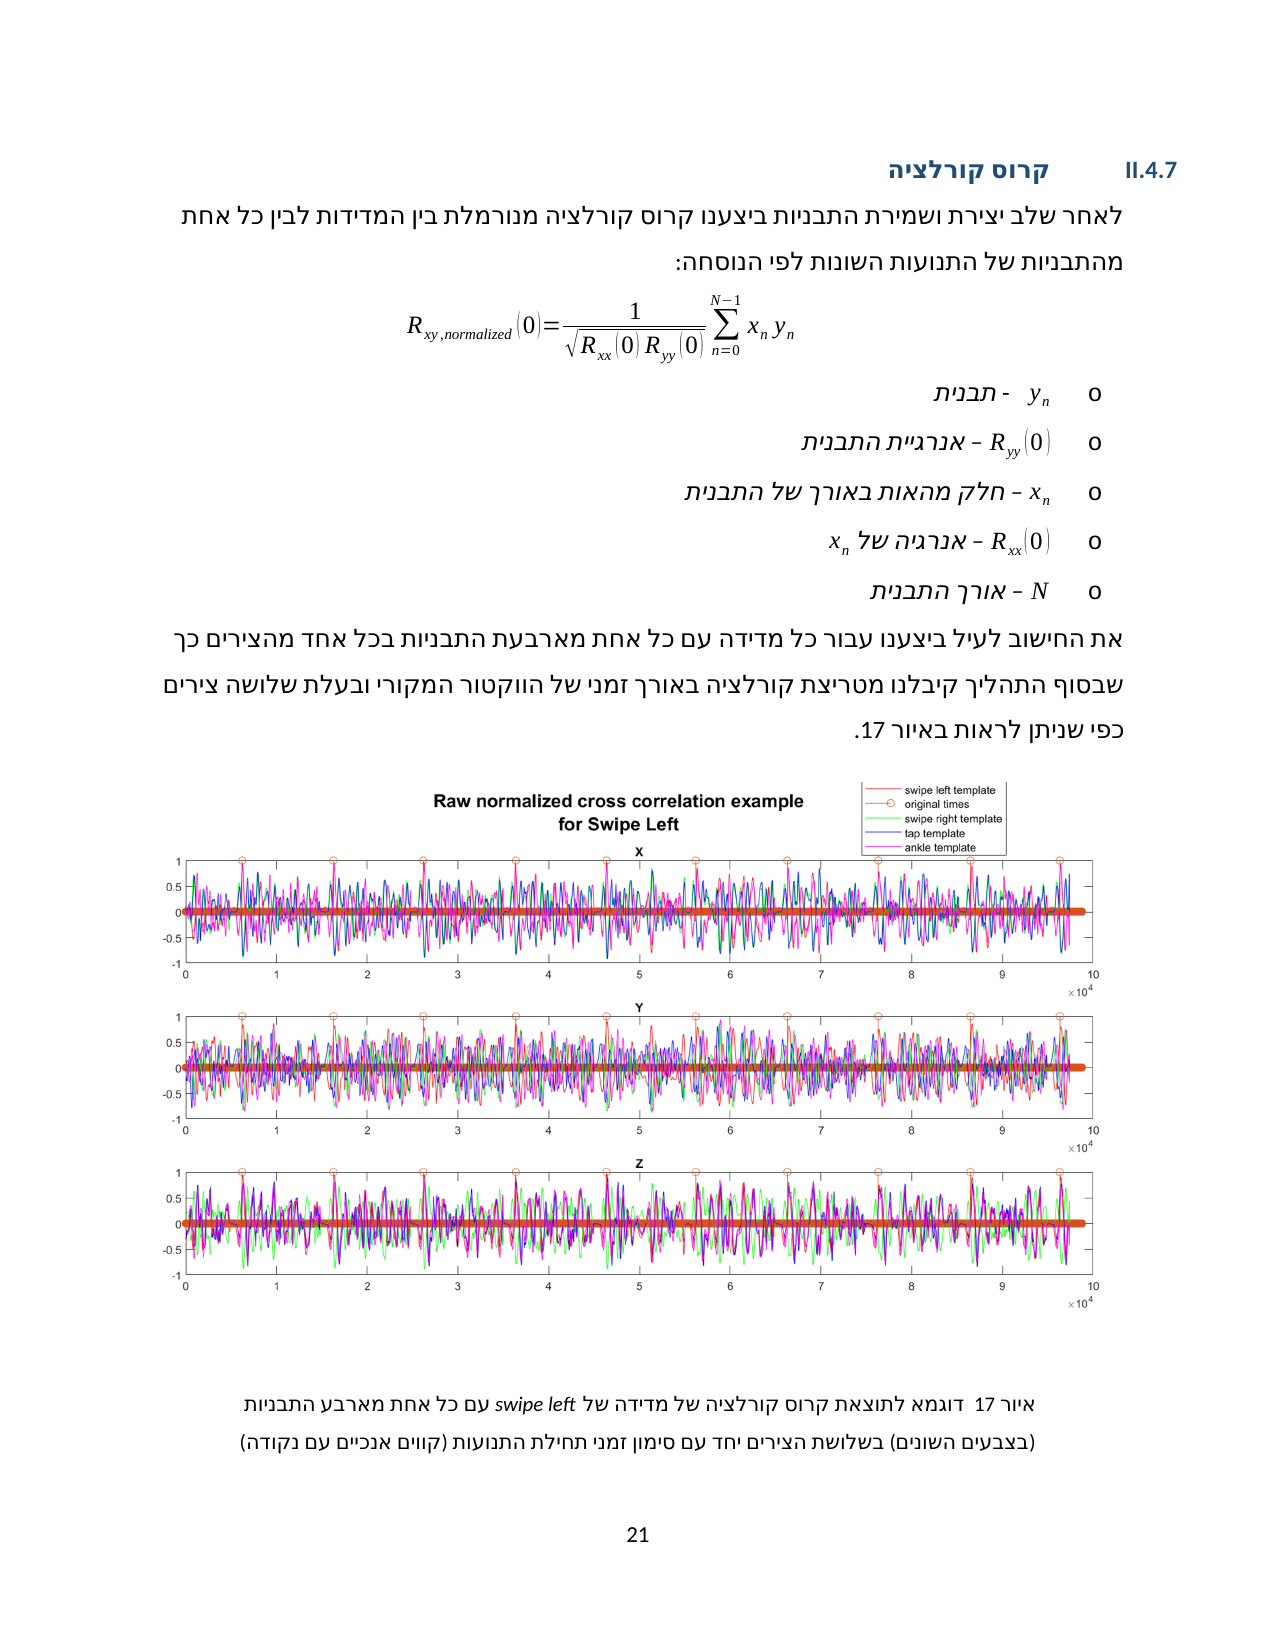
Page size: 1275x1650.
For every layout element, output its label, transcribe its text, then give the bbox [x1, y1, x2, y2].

list – אנרגיה של [150, 526, 1087, 559]
text את החישוב לעיל ביצענו עבור כל מדידה עם כל אחת מארבעת התבניות בכל אחד מהצירים כך שבסוף התהליך קיבלנו מטריצת קורלציה באורך זמני של הווקטור המקורי ובעלת שלושה צירים כפי שניתן לראות באיור 17. [150, 623, 1124, 745]
text איור 17 דוגמא לתוצאת קרוס קורלציה של מדידה של swipe left עם כל אחת מארבע התבניות (בצבעים השונים) בשלושת הצירים יחד עם סימון זמני תחילת התנועות (קווים אנכיים עם נקודה) [150, 1391, 1125, 1455]
list לאחר שלב יצירת ושמירת התבניות ביצענו קרוס קורלציה מנורמלת בין המדידות לבין כל אחת מהתבניות של התנועות השונות לפי הנוסחה: [150, 200, 1124, 276]
list – חלק מהאות באורך של התבנית [150, 476, 1087, 510]
picture [150, 782, 1125, 1321]
list – אורך התבנית [150, 575, 1087, 607]
list – אנרגיית התבנית [150, 426, 1087, 461]
subtitle קרוס קורלציה [150, 154, 1125, 185]
list - תבנית [150, 377, 1087, 411]
